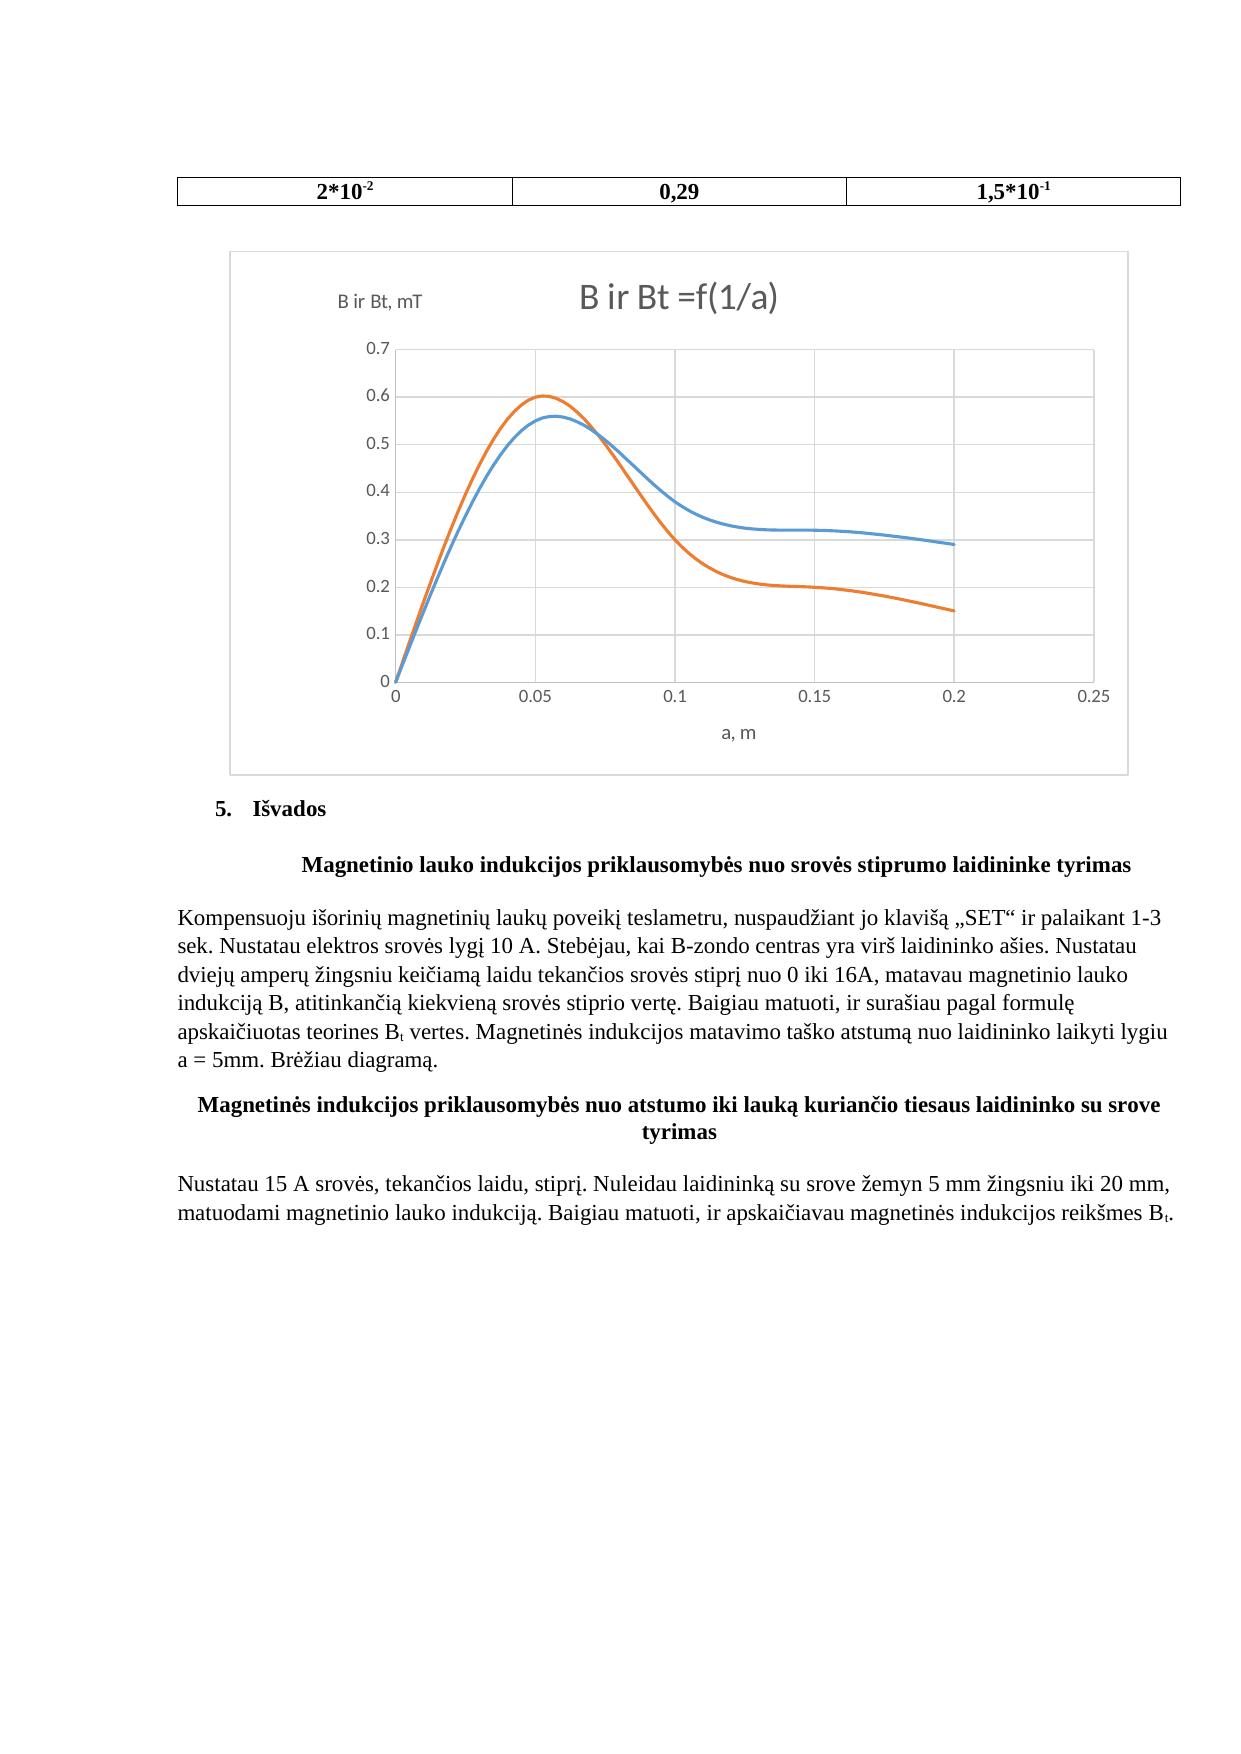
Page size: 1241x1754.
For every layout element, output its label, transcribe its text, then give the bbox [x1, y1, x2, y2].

text Nustatau 15 A srovės, tekančios laidu, stiprį. Nuleidau laidininką su srove žemyn 5 mm žingsniu iki 20 mm, matuodami magnetinio lauko indukciją. Baigiau matuoti, ir apskaičiavau magnetinės indukcijos reikšmes Bt. [177, 1171, 1181, 1225]
table_cell 0,29 [513, 178, 846, 204]
table_cell 2*10-2 [178, 178, 512, 204]
list Išvados [215, 794, 1181, 821]
list Magnetinio lauko indukcijos priklausomybės nuo srovės stiprumo laidininke tyrimas [252, 851, 1181, 878]
table_cell 1,5*10-1 [847, 178, 1180, 204]
text Magnetinės indukcijos priklausomybės nuo atstumo iki lauką kuriančio tiesaus laidininko su srove tyrimas [177, 1091, 1181, 1144]
text Kompensuoju išorinių magnetinių laukų poveikį teslametru, nuspaudžiant jo klavišą „SET“ ir palaikant 1-3 sek. Nustatau elektros srovės lygį 10 A. Stebėjau, kai B-zondo centras yra virš laidininko ašies. Nustatau dviejų amperų žingsniu keičiamą laidu tekančios srovės stiprį nuo 0 iki 16A, matavau magnetinio lauko indukciją B, atitinkančią kiekvieną srovės stiprio vertę. Baigiau matuoti, ir surašiau pagal formulę apskaičiuotas teorines Bt vertes. Magnetinės indukcijos matavimo taško atstumą nuo laidininko laikyti lygiu a = 5mm. Brėžiau diagramą. [177, 904, 1181, 1073]
